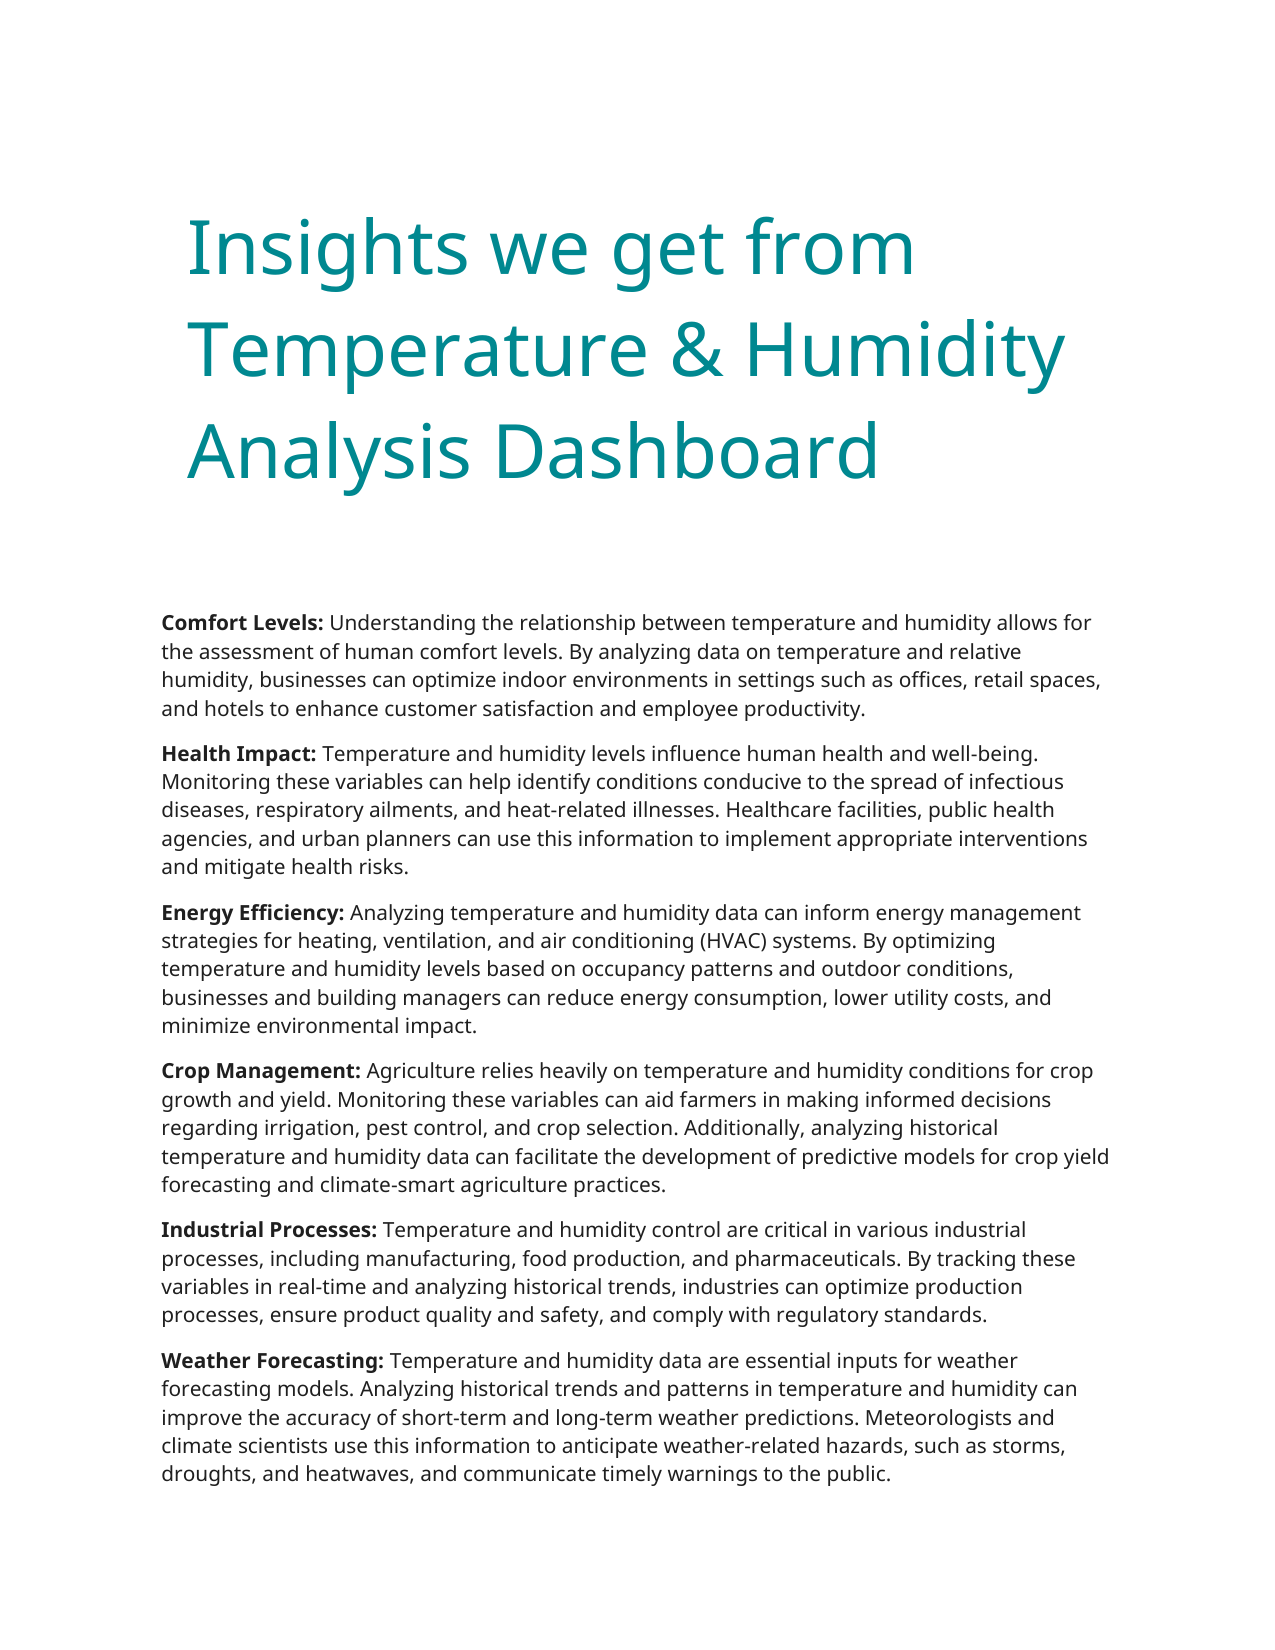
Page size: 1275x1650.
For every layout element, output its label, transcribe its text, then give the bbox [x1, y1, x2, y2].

table_header Comfort Levels: Understanding the relationship between temperature and humidity allows for the assessment of human comfort levels. By analyzing data on temperature and relative humidity, businesses can optimize indoor environments in settings such as offices, retail spaces, and hotels to enhance customer satisfaction and employee productivity. [150, 551, 1125, 739]
table_cell Industrial Processes: Temperature and humidity control are critical in various industrial processes, including manufacturing, food production, and pharmaceuticals. By tracking these variables in real-time and analyzing historical trends, industries can optimize production processes, ensure product quality and safety, and comply with regulatory standards. [150, 1215, 1125, 1346]
title Analysis Dashboard [187, 398, 1125, 501]
title Insights we get from Temperature & Humidity [187, 194, 1125, 398]
table_cell Energy Efficiency: Analyzing temperature and humidity data can inform energy management strategies for heating, ventilation, and air conditioning (HVAC) systems. By optimizing temperature and humidity levels based on occupancy patterns and outdoor conditions, businesses and building managers can reduce energy consumption, lower utility costs, and minimize environmental impact. [150, 898, 1125, 1056]
table_cell Weather Forecasting: Temperature and humidity data are essential inputs for weather forecasting models. Analyzing historical trends and patterns in temperature and humidity can improve the accuracy of short-term and long-term weather predictions. Meteorologists and climate scientists use this information to anticipate weather-related hazards, such as storms, droughts, and heatwaves, and communicate timely warnings to the public. [150, 1346, 1125, 1504]
table_cell Crop Management: Agriculture relies heavily on temperature and humidity conditions for crop growth and yield. Monitoring these variables can aid farmers in making informed decisions regarding irrigation, pest control, and crop selection. Additionally, analyzing historical temperature and humidity data can facilitate the development of predictive models for crop yield forecasting and climate-smart agriculture practices. [150, 1056, 1125, 1215]
table_cell Health Impact: Temperature and humidity levels influence human health and well-being. Monitoring these variables can help identify conditions conducive to the spread of infectious diseases, respiratory ailments, and heat-related illnesses. Healthcare facilities, public health agencies, and urban planners can use this information to implement appropriate interventions and mitigate health risks. [150, 739, 1125, 898]
